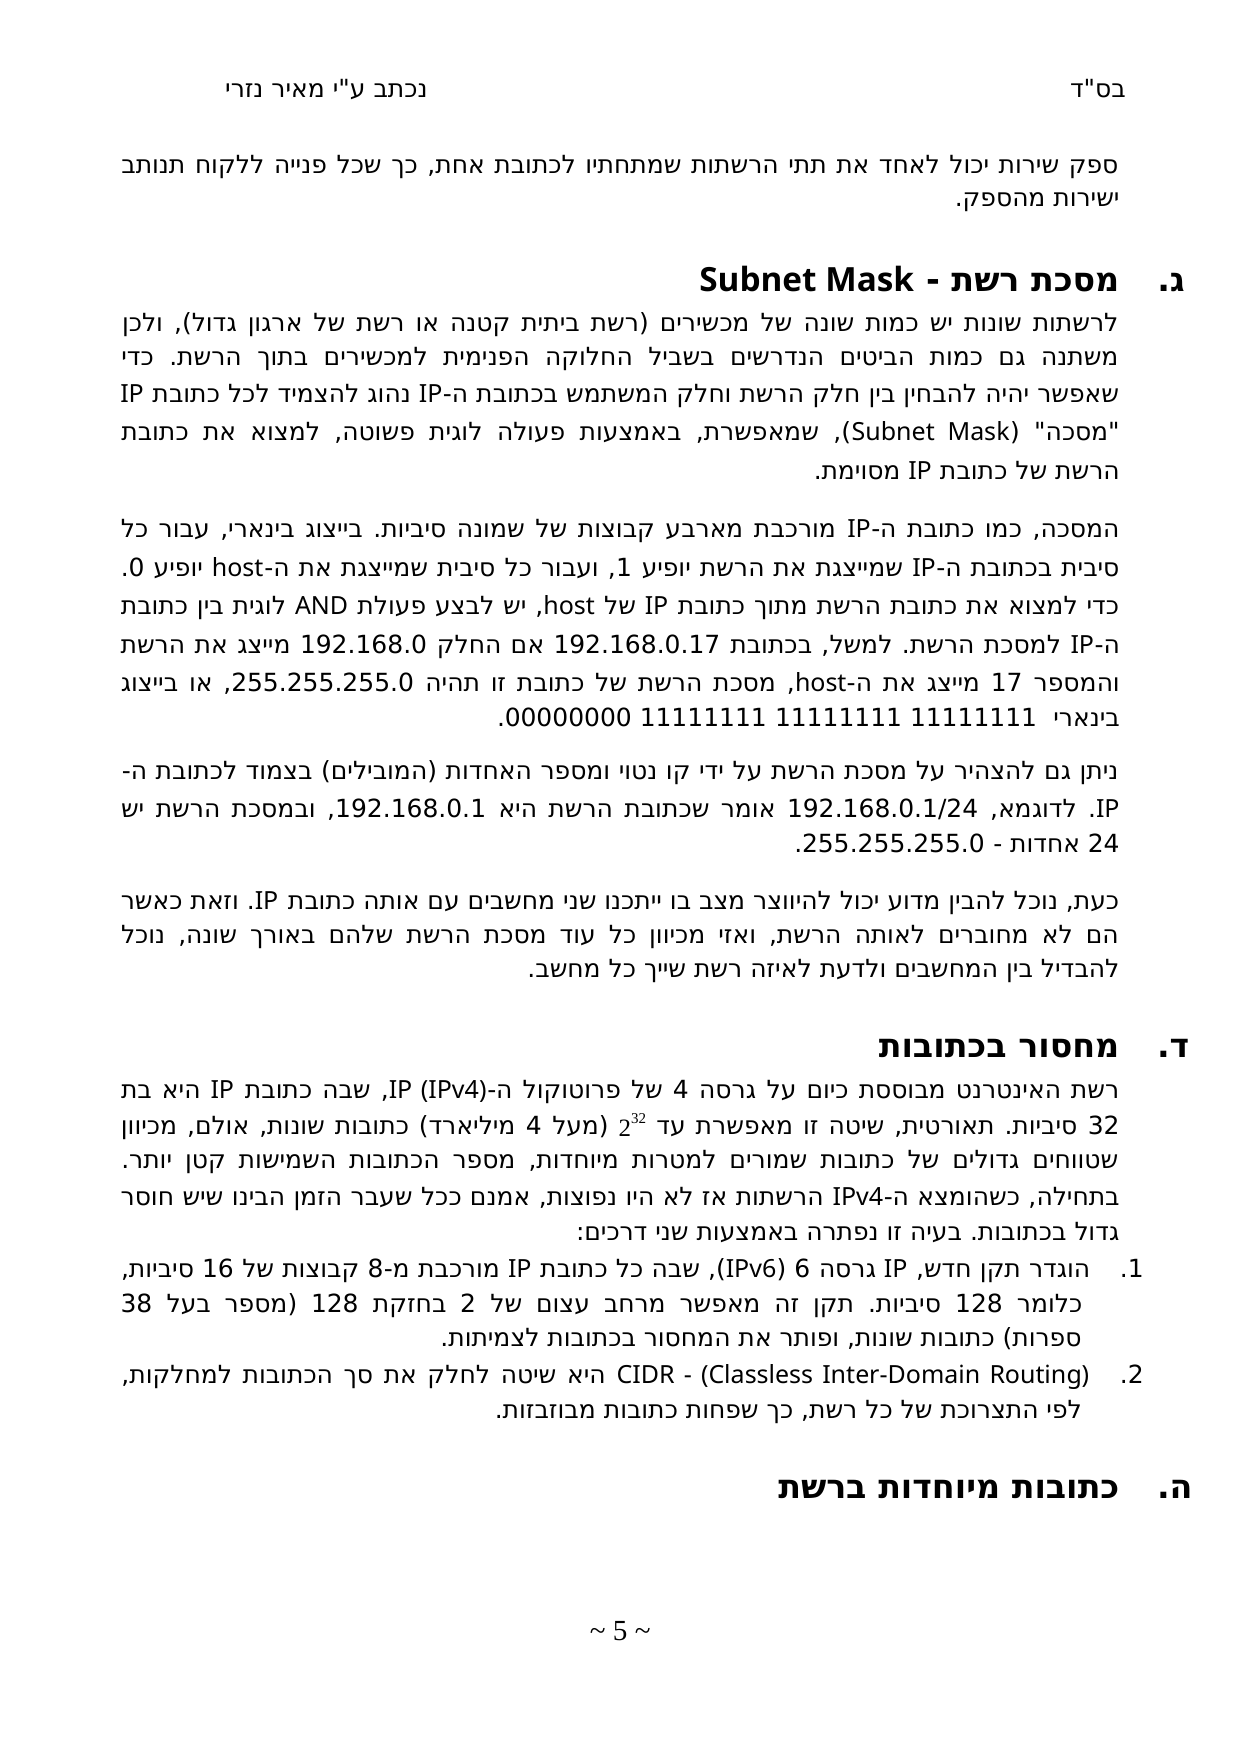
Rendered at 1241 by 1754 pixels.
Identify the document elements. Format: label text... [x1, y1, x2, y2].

text ניתן גם להצהיר על מסכת הרשת על ידי קו נטוי ומספר האחדות (המובילים) בצמוד לכתובת ה-IP. לדוגמא, 192.168.0.1/24 אומר שכתובת הרשת היא 192.168.0.1, ובמסכת הרשת יש 24 אחדות - 255.255.255.0. [121, 756, 1120, 858]
text לרשתות שונות יש כמות שונה של מכשירים (רשת ביתית קטנה או רשת של ארגון גדול), ולכן משתנה גם כמות הביטים הנדרשים בשביל החלוקה הפנימית למכשירים בתוך הרשת. כדי שאפשר יהיה להבחין בין חלק הרשת וחלק המשתמש בכתובת ה-IP נהוג להצמיד לכל כתובת IP "מסכה" (Subnet Mask), שמאפשרת, באמצעות פעולה לוגית פשוטה, למצוא את כתובת הרשת של כתובת IP מסוימת. [121, 308, 1120, 486]
text רשת האינטרנט מבוססת כיום על גרסה 4 של פרוטוקול ה-IP (IPv4), שבה כתובת IP היא בת 32 סיביות. תאורטית, שיטה זו מאפשרת עד (מעל 4 מיליארד) כתובות שונות, אולם, מכיוון שטווחים גדולים של כתובות שמורים למטרות מיוחדות, מספר הכתובות השמישות קטן יותר. בתחילה, כשהומצא ה-IPv4 הרשתות אז לא היו נפוצות, אמנם ככל שעבר הזמן הבינו שיש חוסר גדול בכתובות. בעיה זו נפתרה באמצעות שני דרכים: [121, 1072, 1120, 1247]
subtitle מסכת רשת - Subnet Mask [121, 256, 1157, 302]
list הוגדר תקן חדש, IP גרסה 6 (IPv6), שבה כל כתובת IP מורכבת מ-8 קבוצות של 16 סיביות, כלומר 128 סיביות. תקן זה מאפשר מרחב עצום של 2 בחזקת 128 (מספר בעל 38 ספרות) כתובות שונות, ופותר את המחסור בכתובות לצמיתות. [121, 1251, 1120, 1352]
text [121, 150, 1120, 213]
list CIDR - (Classless Inter-Domain Routing) היא שיטה לחלק את סך הכתובות למחלקות, לפי התצרוכת של כל רשת, כך שפחות כתובות מבוזבזות. [121, 1357, 1120, 1424]
text המסכה, כמו כתובת ה-IP מורכבת מארבע קבוצות של שמונה סיביות. בייצוג בינארי, עבור כל סיבית בכתובת ה-IP שמייצגת את הרשת יופיע 1, ועבור כל סיבית שמייצגת את ה-host יופיע 0. כדי למצוא את כתובת הרשת מתוך כתובת IP של host, יש לבצע פעולת AND לוגית בין כתובת ה-IP למסכת הרשת. למשל, בכתובת 192.168.0.17 אם החלק 192.168.0 מייצג את הרשת והמספר 17 מייצג את ה-host, מסכת הרשת של כתובת זו תהיה 255.255.255.0, או בייצוג בינארי 11111111 11111111 11111111 00000000. [121, 511, 1120, 732]
subtitle מחסור בכתובות [121, 1027, 1157, 1066]
text כעת, נוכל להבין מדוע יכול להיווצר מצב בו ייתכנו שני מחשבים עם אותה כתובת IP. וזאת כאשר הם לא מחוברים לאותה הרשת, ואזי מכיוון כל עוד מסכת הרשת שלהם באורך שונה, נוכל להבדיל בין המחשבים ולדעת לאיזה רשת שייך כל מחשב. [121, 882, 1120, 983]
subtitle כתובות מיוחדות ברשת [121, 1468, 1157, 1507]
